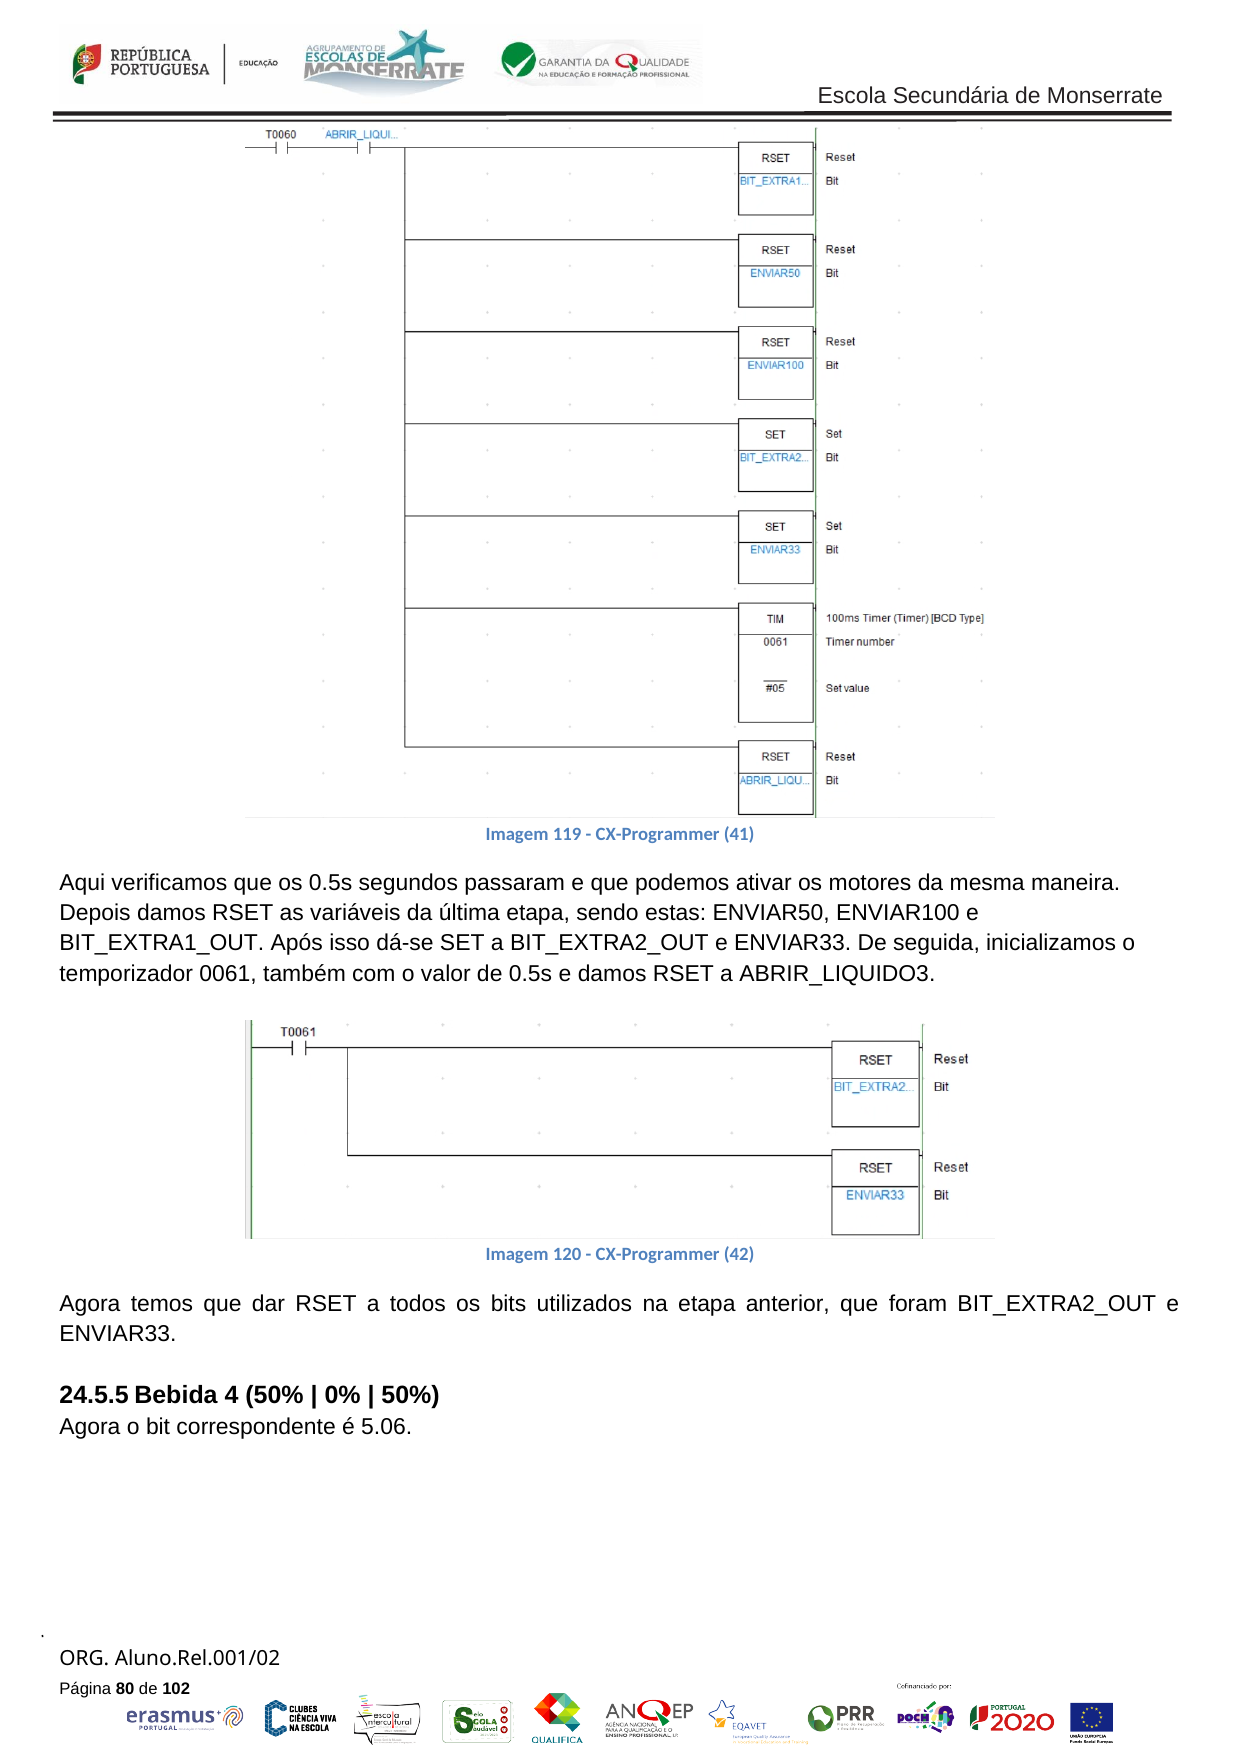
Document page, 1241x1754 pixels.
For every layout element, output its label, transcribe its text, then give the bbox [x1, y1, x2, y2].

text Imagem 120 - CX-Programmer (42) [59, 1242, 1181, 1265]
picture [245, 1020, 995, 1239]
picture [245, 125, 995, 818]
text Aqui verificamos que os 0.5s segundos passaram e que podemos ativar os motores da mesma maneira. Depois damos RSET as variáveis da última etapa, sendo estas: ENVIAR50, ENVIAR100 e BIT_EXTRA1_OUT. Após isso dá-se SET a BIT_EXTRA2_OUT e ENVIAR33. De seguida, inicializamos o temporizador 0061, também com o valor de 0.5s e damos RSET a ABRIR_LIQUIDO3. [59, 869, 1181, 986]
subtitle Bebida 4 (50% | 0% | 50%) [59, 1380, 963, 1409]
picture [59, 24, 703, 104]
text Agora o bit correspondente é 5.06. [59, 1413, 1181, 1440]
text Imagem 119 - CX-Programmer (41) [59, 822, 1181, 844]
picture [127, 1679, 1113, 1754]
text Agora temos que dar RSET a todos os bits utilizados na etapa anterior, que foram BIT_EXTRA2_OUT e ENVIAR33. [59, 1290, 1181, 1346]
